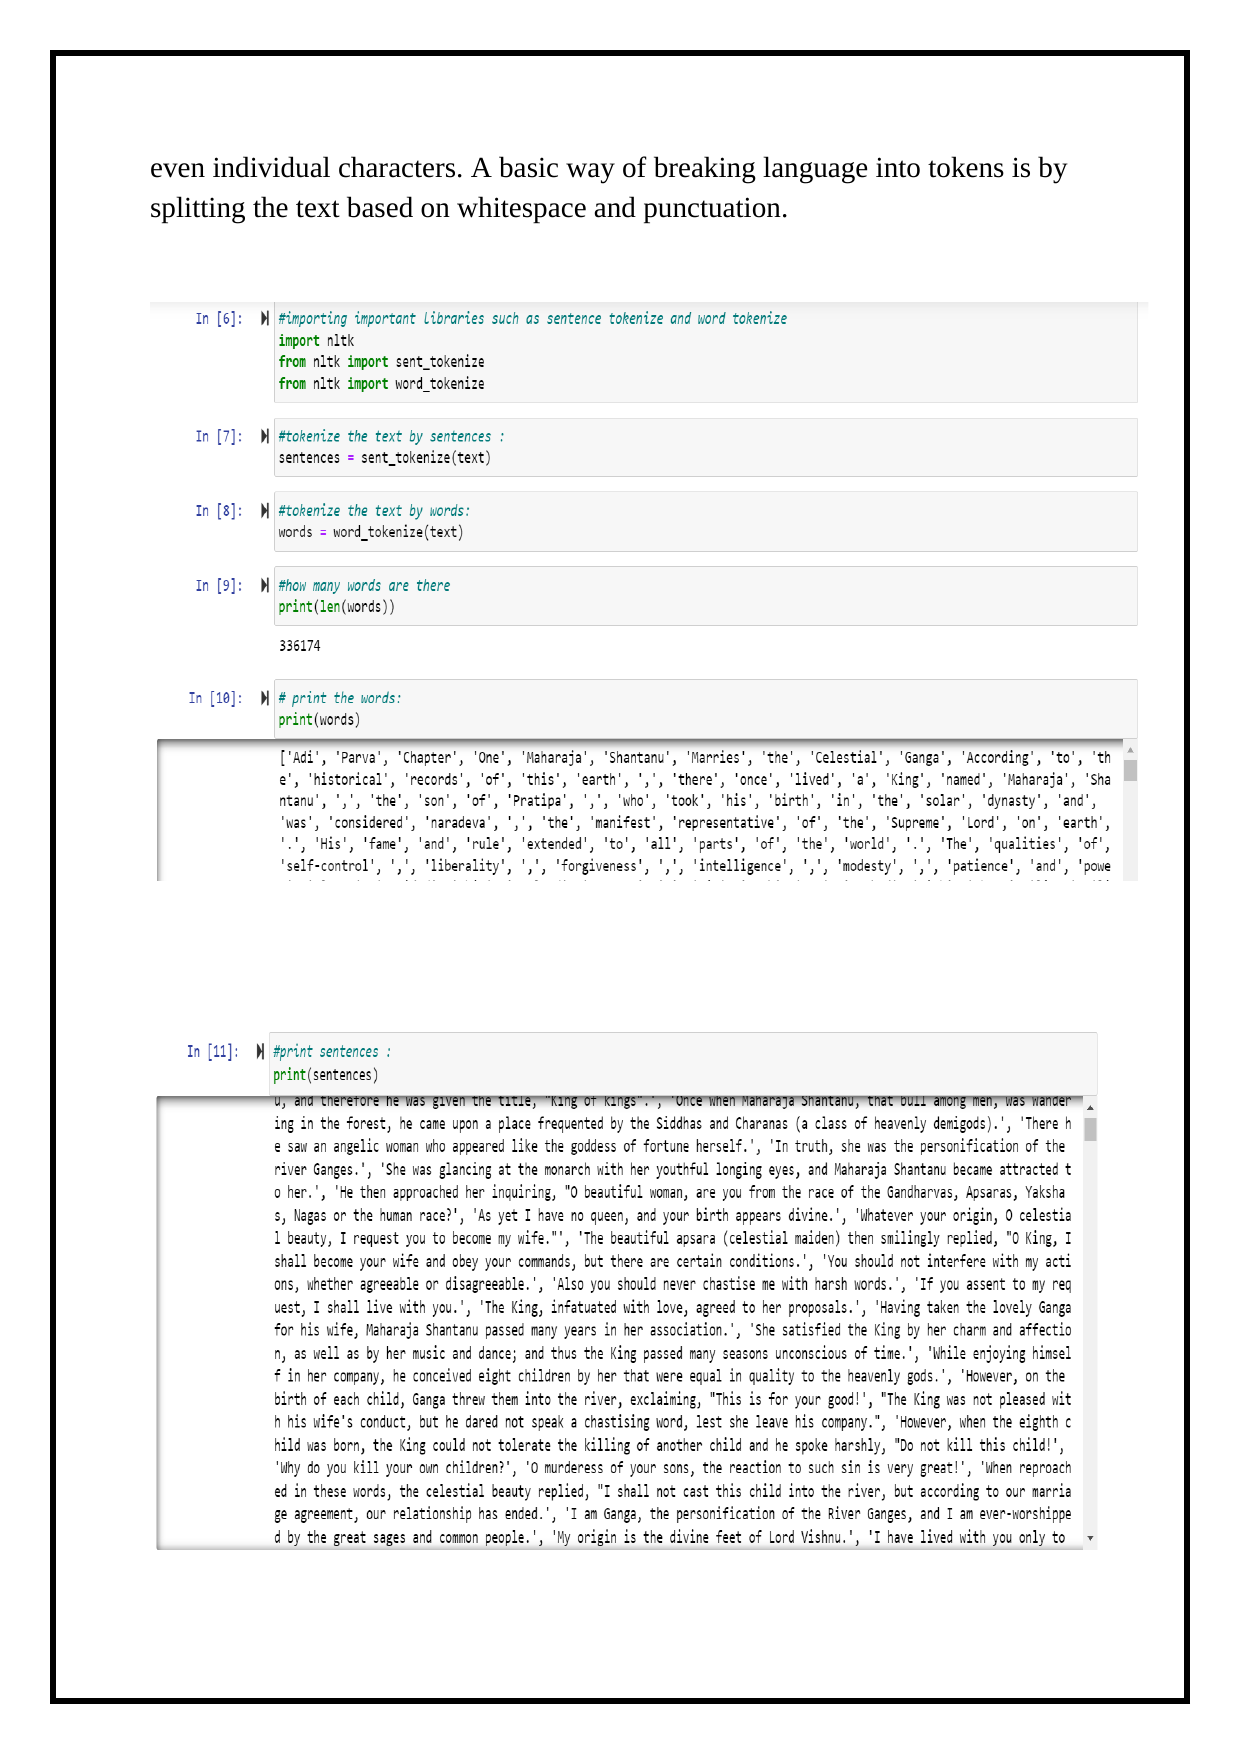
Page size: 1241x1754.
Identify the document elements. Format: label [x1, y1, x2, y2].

picture [150, 302, 1149, 881]
picture [150, 1016, 1112, 1555]
text [150, 150, 1090, 225]
